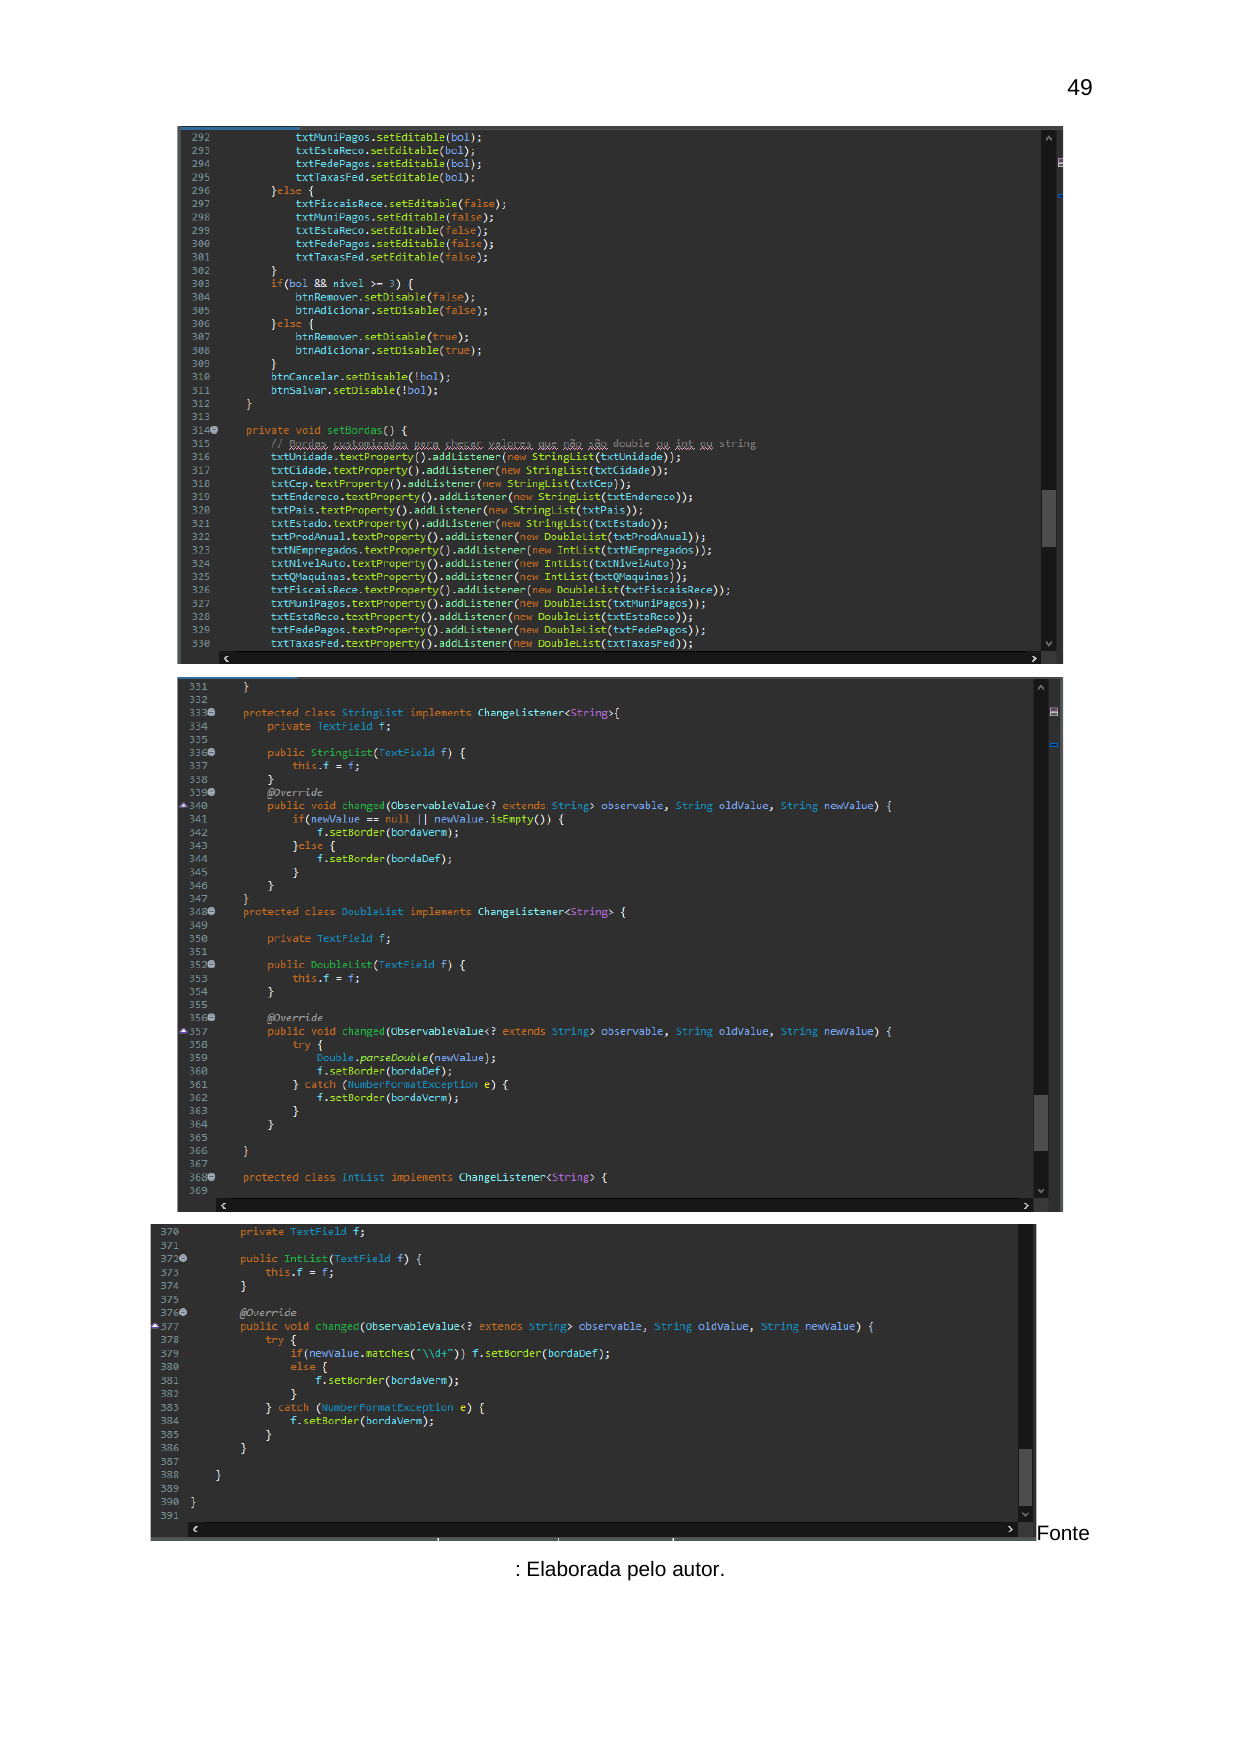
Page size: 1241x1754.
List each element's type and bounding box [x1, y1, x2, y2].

text [148, 127, 1092, 1581]
picture [150, 1224, 1037, 1541]
picture [177, 126, 1064, 664]
picture [177, 677, 1064, 1212]
